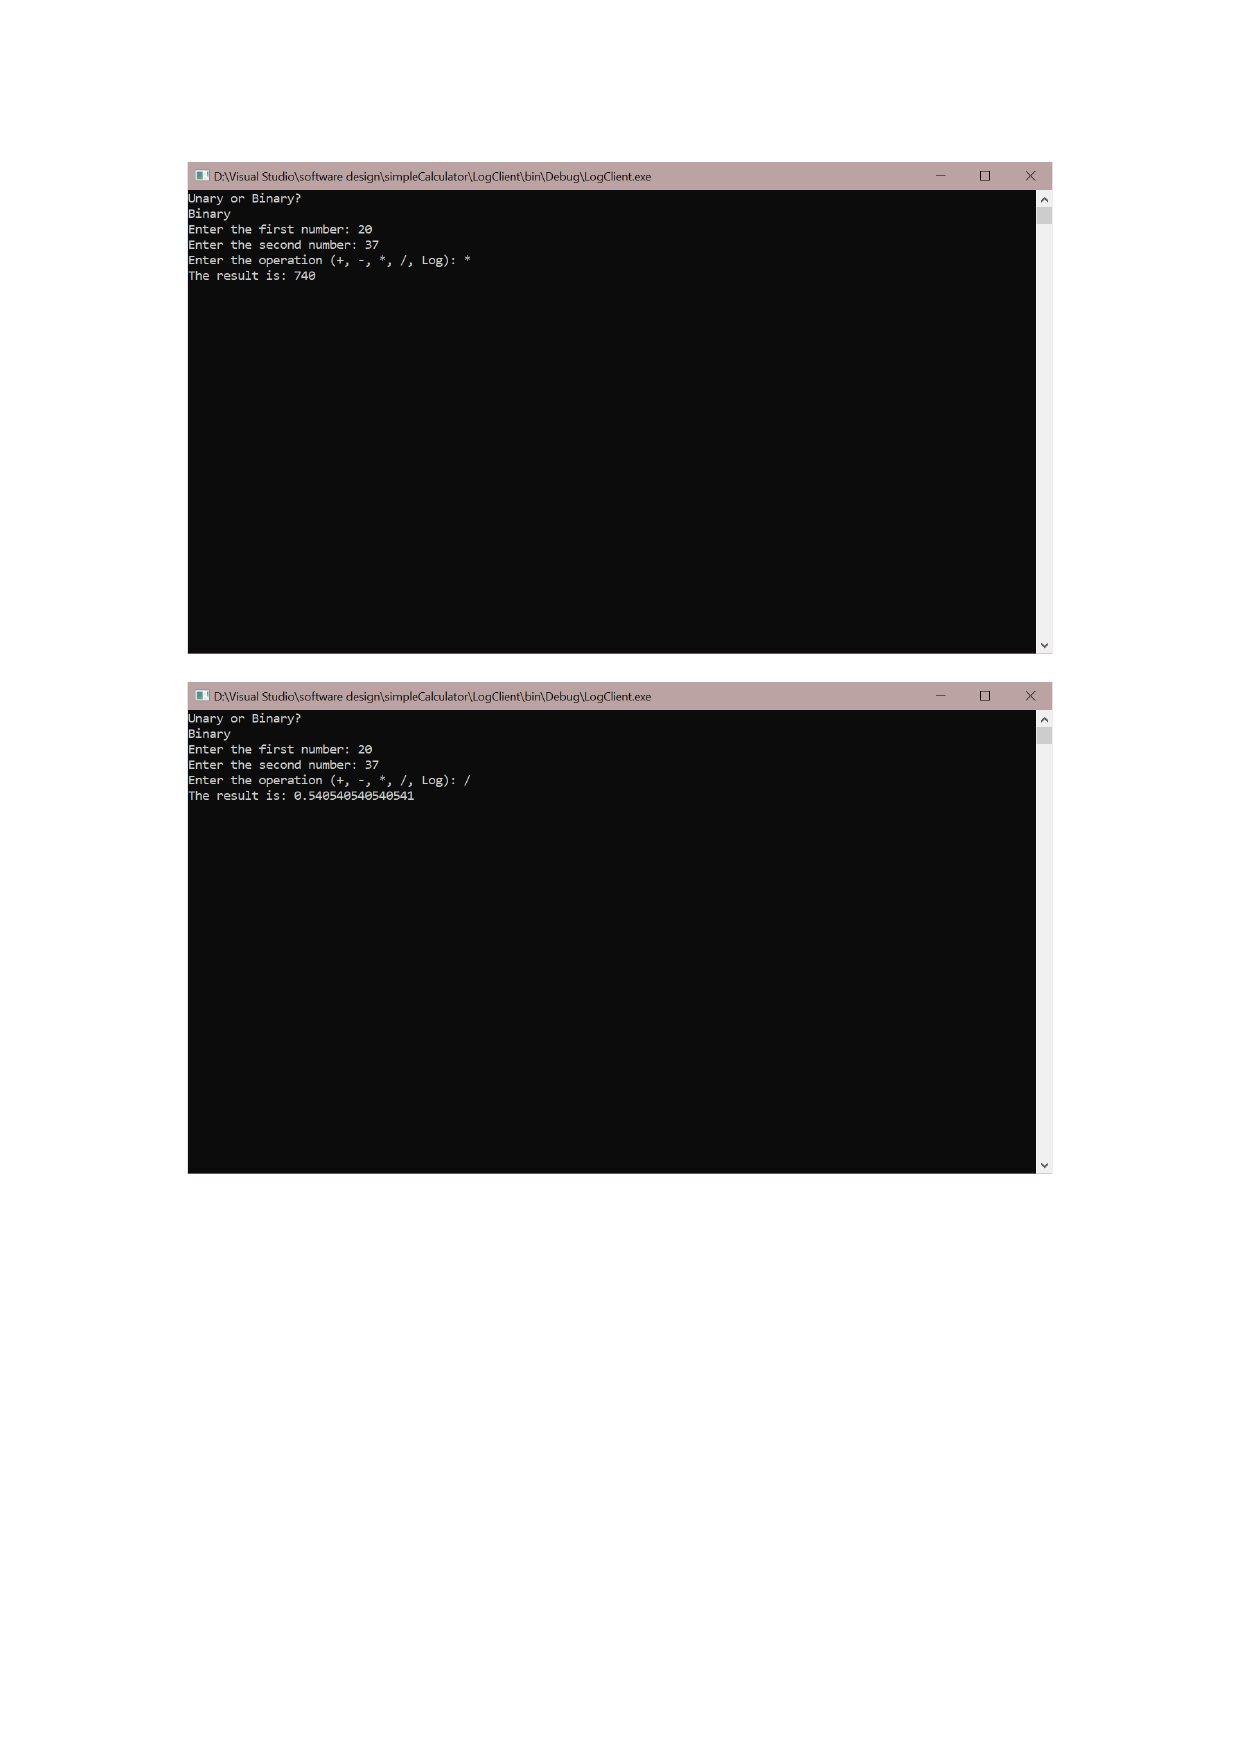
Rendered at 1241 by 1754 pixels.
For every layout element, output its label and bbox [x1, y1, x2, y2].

picture [187, 682, 1053, 1174]
picture [187, 162, 1053, 654]
